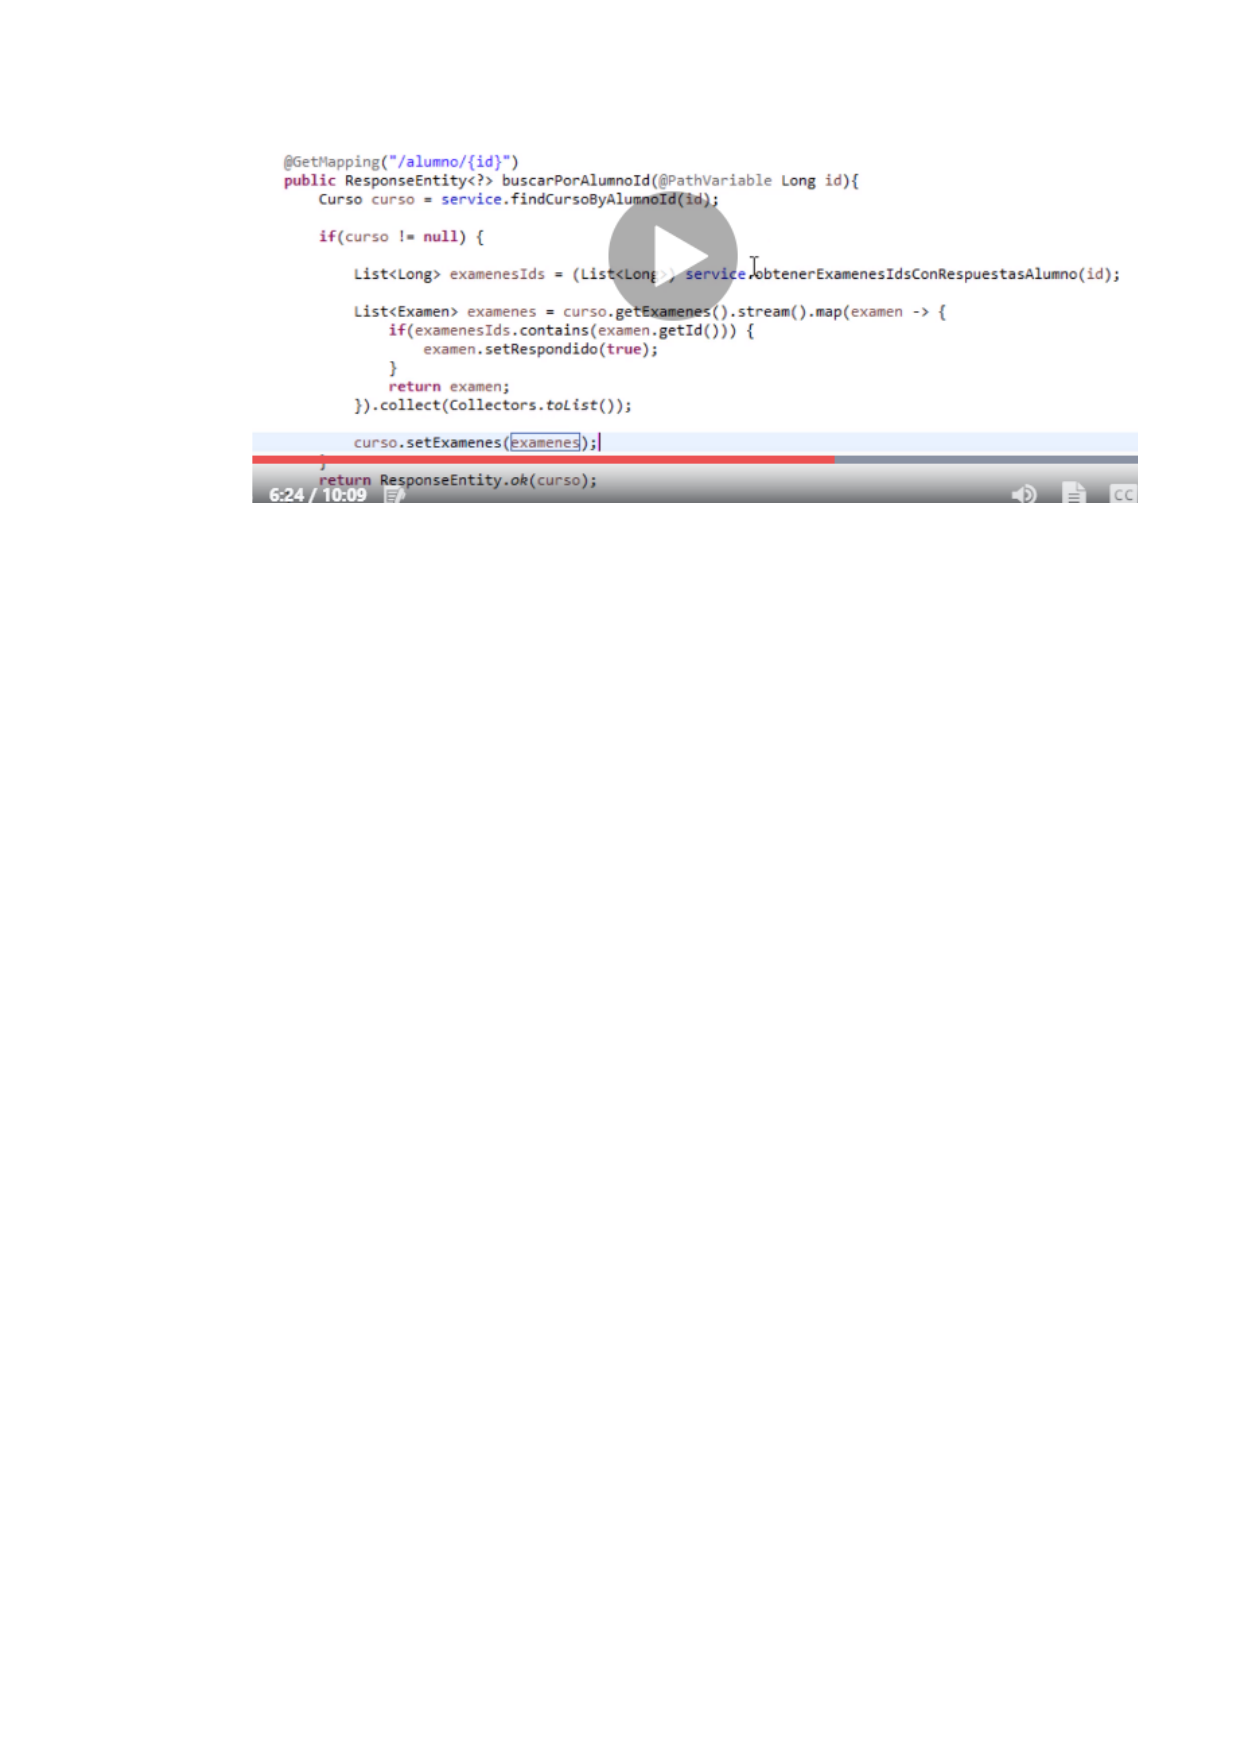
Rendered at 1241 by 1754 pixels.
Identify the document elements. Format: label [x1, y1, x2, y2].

picture [252, 147, 1138, 503]
